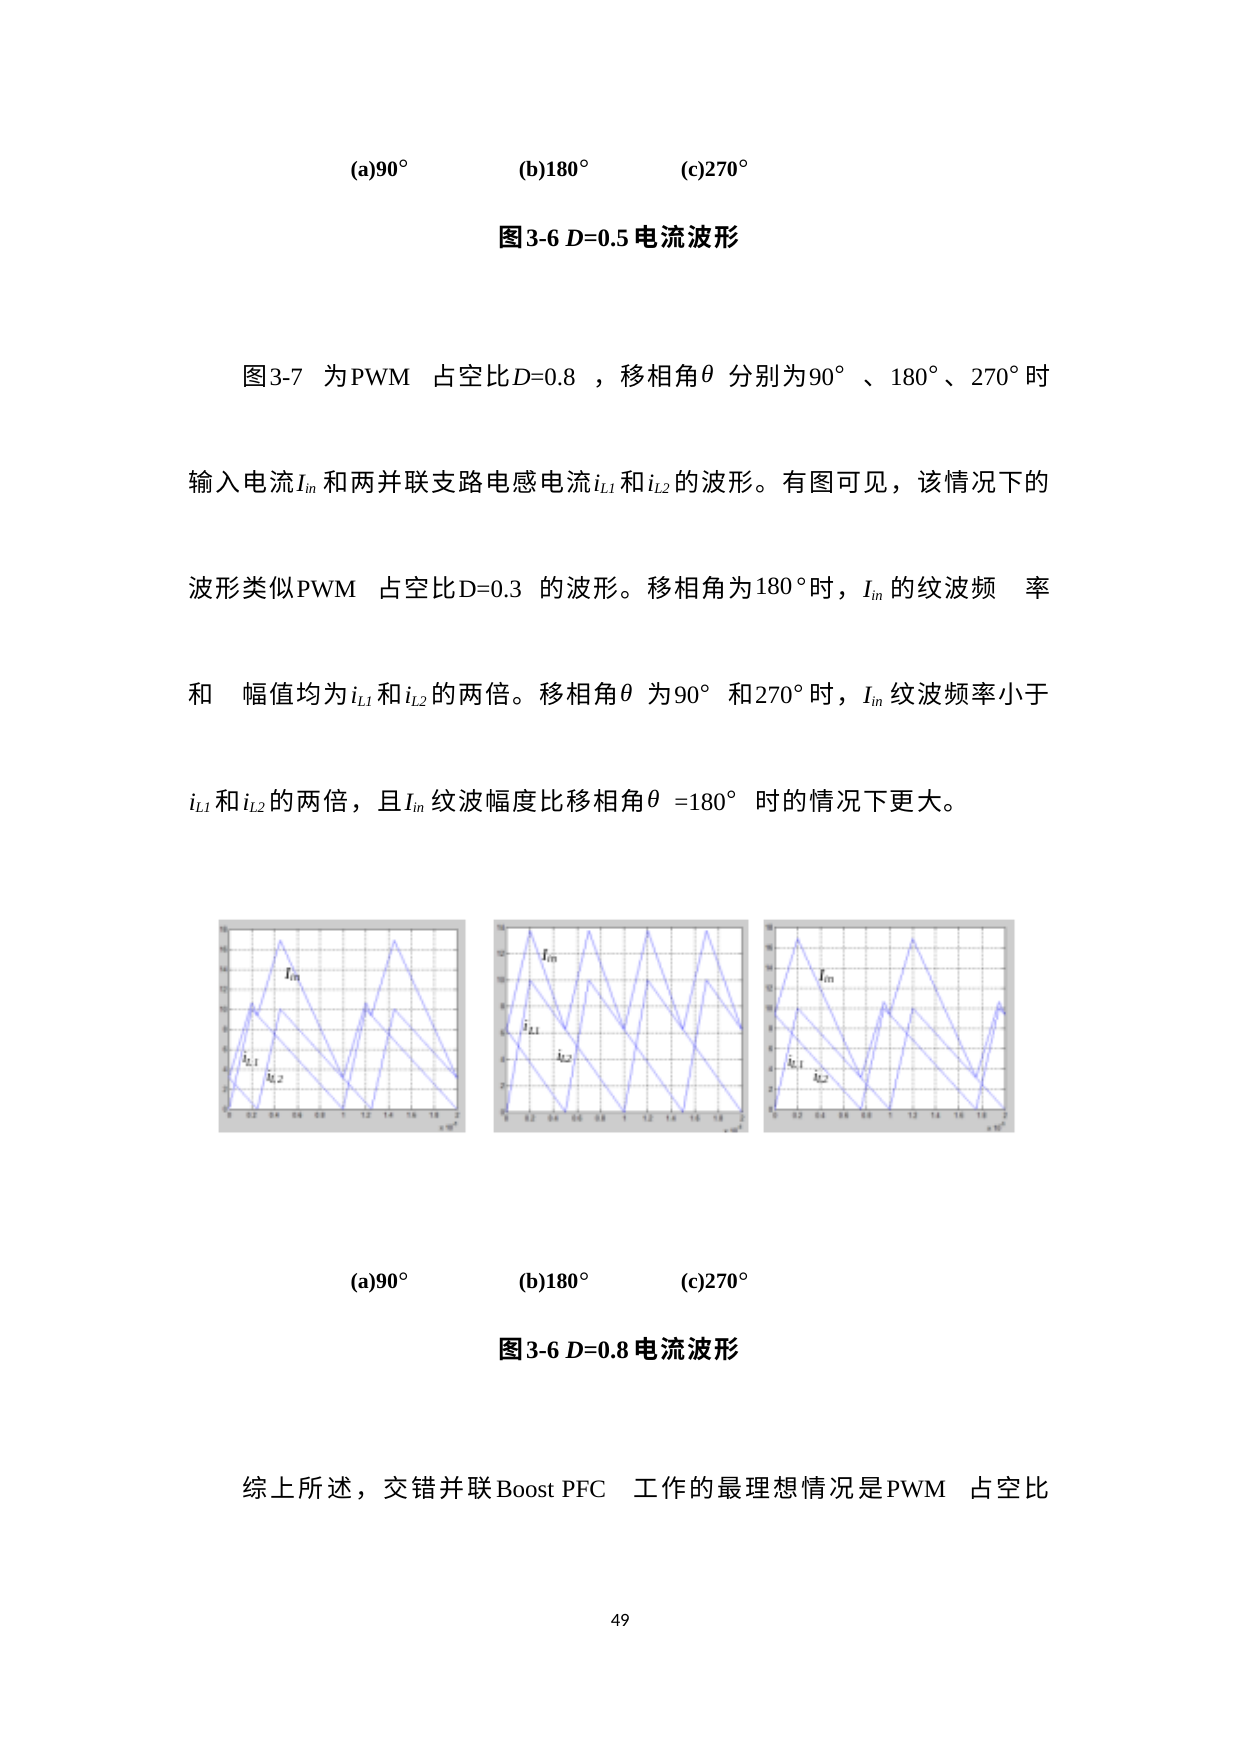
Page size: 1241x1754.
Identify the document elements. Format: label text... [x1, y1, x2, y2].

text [188, 1451, 1052, 1522]
text 图3-7为PWM占空比D=0.8，移相角分别为90、180、270时输入电流Iin和两并联支路电感电流iL1和iL2的波形。有图可见，该情况下的波形类似PWM占空比D=0.3的波形。移相角为时，Iin的纹波频 率 和 幅值均为iL1和iL2的两倍。移相角为90和270时，Iin纹波频率小于iL1和iL2的两倍，且Iin纹波幅度比移相角=180时的情况下更大。 [188, 339, 1052, 835]
text (a)90 (b)180 (c)270 [188, 1263, 1052, 1299]
text (a)90 (b)180 (c)270 [188, 151, 1052, 186]
text 图3-6 D=0.8电流波形 [188, 1313, 1052, 1383]
text 图3-6 D=0.5电流波形 [188, 200, 1052, 271]
